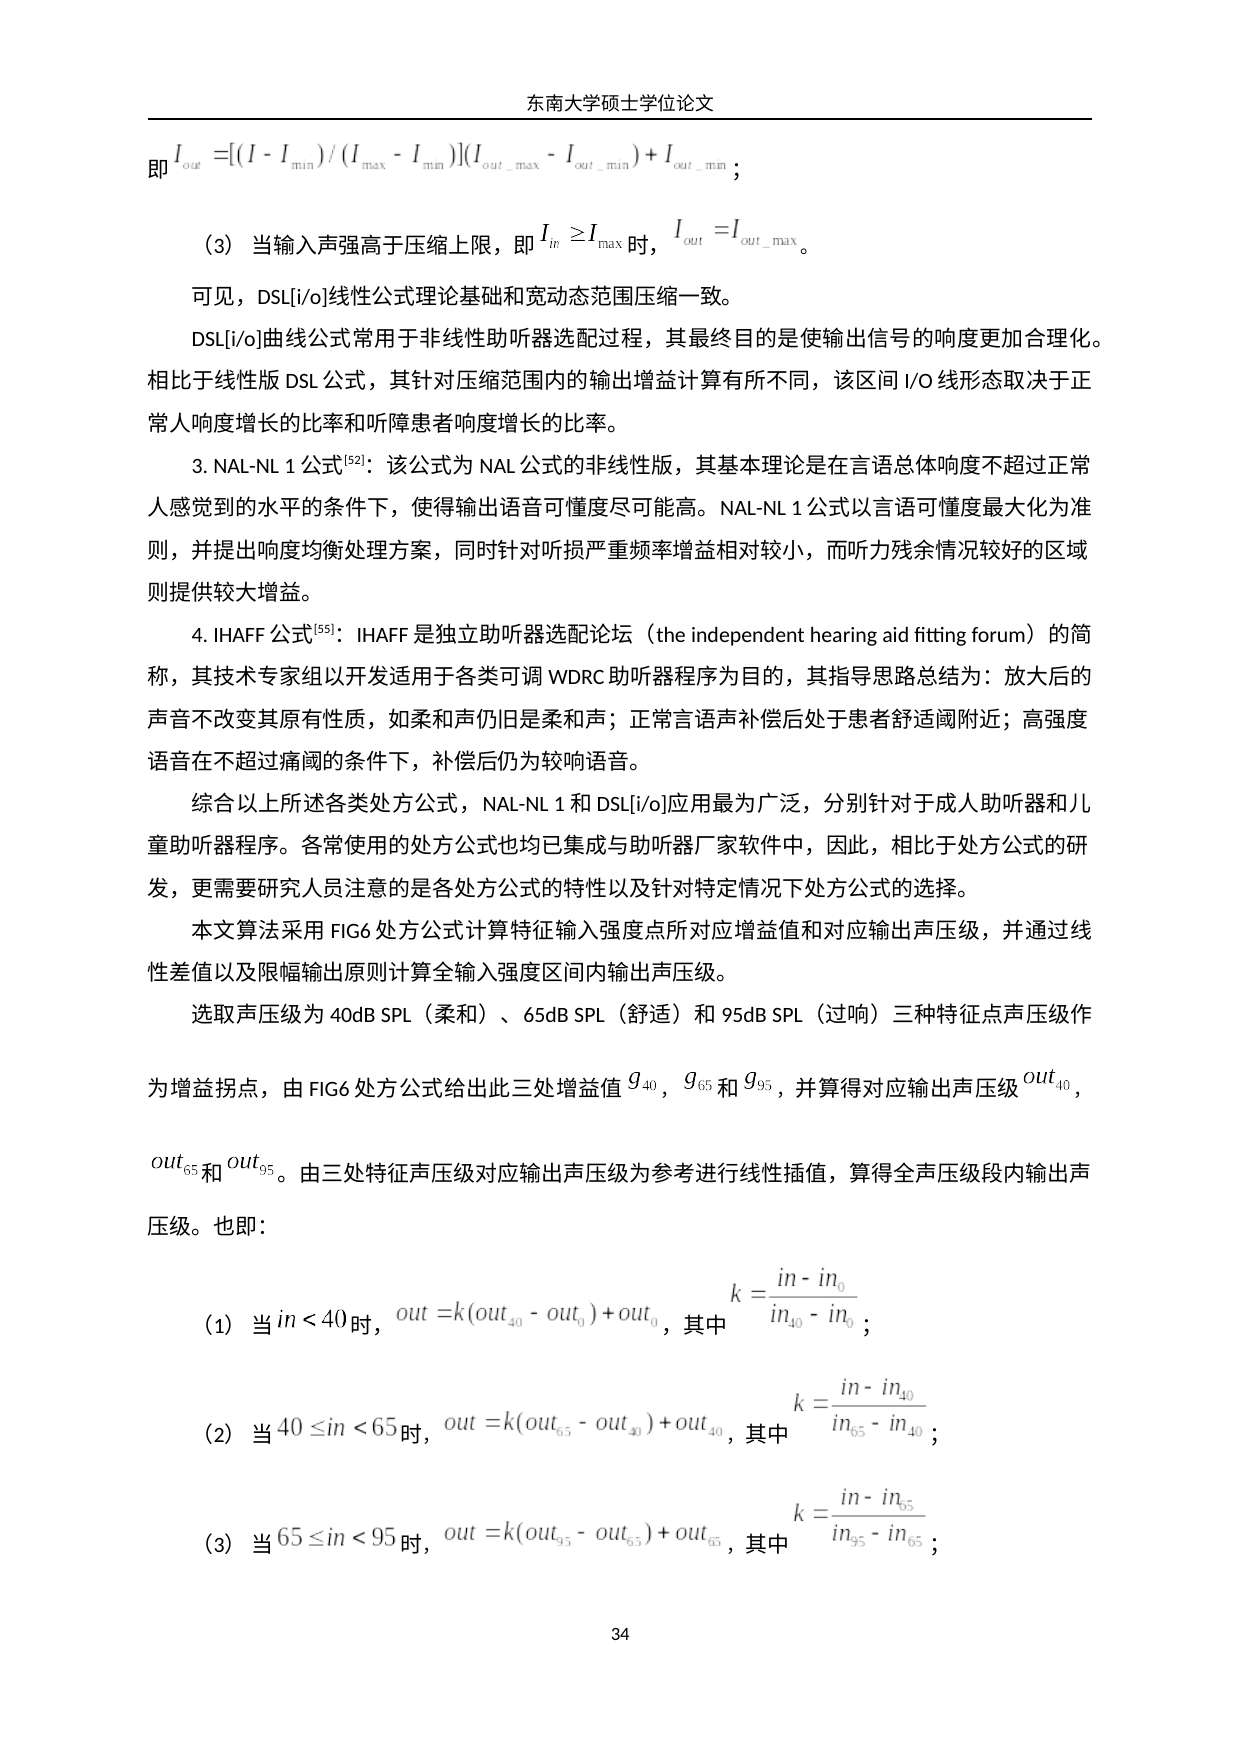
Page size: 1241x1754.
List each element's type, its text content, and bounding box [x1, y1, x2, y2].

list IHAFF公式[55]：IHAFF是独立助听器选配论坛（the independent hearing aid fitting forum）的简称，其技术专家组以开发适用于各类可调WDRC助听器程序为目的，其指导思路总结为：放大后的声音不改变其原有性质，如柔和声仍旧是柔和声；正常言语声补偿后处于患者舒适阈附近；高强度语音在不超过痛阈的条件下，补偿后仍为较响语音。 [148, 616, 1092, 777]
text 综合以上所述各类处方公式，NAL-NL 1和DSL[i/o]应用最为广泛，分别针对于成人助听器和儿童助听器程序。各常使用的处方公式也均已集成与助听器厂家软件中，因此，相比于处方公式的研发，更需要研究人员注意的是各处方公式的特性以及针对特定情况下处方公式的选择。 [148, 785, 1092, 903]
list 当时，，其中； [148, 1469, 1092, 1571]
text DSL[i/o]曲线公式常用于非线性助听器选配过程，其最终目的是使输出信号的响度更加合理化。相比于线性版DSL公式，其针对压缩范围内的输出增益计算有所不同，该区间I/O线形态取决于正常人响度增长的比率和听障患者响度增长的比率。 [148, 320, 1092, 439]
text 选取声压级为40dB SPL（柔和）、65dB SPL（舒适）和95dB SPL（过响）三种特征点声压级作为增益拐点，由FIG6处方公式给出此三处增益值，和，并算得对应输出声压级，和。由三处特征声压级对应输出声压级为参考进行线性插值，算得全声压级段内输出声压级。也即： [148, 996, 1092, 1242]
text 可见，DSL[i/o]线性公式理论基础和宽动态范围压缩一致。 [148, 278, 1092, 312]
text 本文算法采用FIG6处方公式计算特征输入强度点所对应增益值和对应输出声压级，并通过线性差值以及限幅输出原则计算全输入强度区间内输出声压级。 [148, 911, 1092, 988]
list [148, 126, 1092, 194]
list 当输入声强高于压缩上限，即时，。 [148, 202, 1092, 270]
list 当时，，其中； [148, 1250, 1092, 1352]
list 当时，，其中； [148, 1359, 1092, 1461]
list NAL-NL 1公式[52]：该公式为NAL公式的非线性版，其基本理论是在言语总体响度不超过正常人感觉到的水平的条件下，使得输出语音可懂度尽可能高。NAL-NL 1公式以言语可懂度最大化为准则，并提出响度均衡处理方案，同时针对听损严重频率增益相对较小，而听力残余情况较好的区域则提供较大增益。 [148, 447, 1092, 608]
